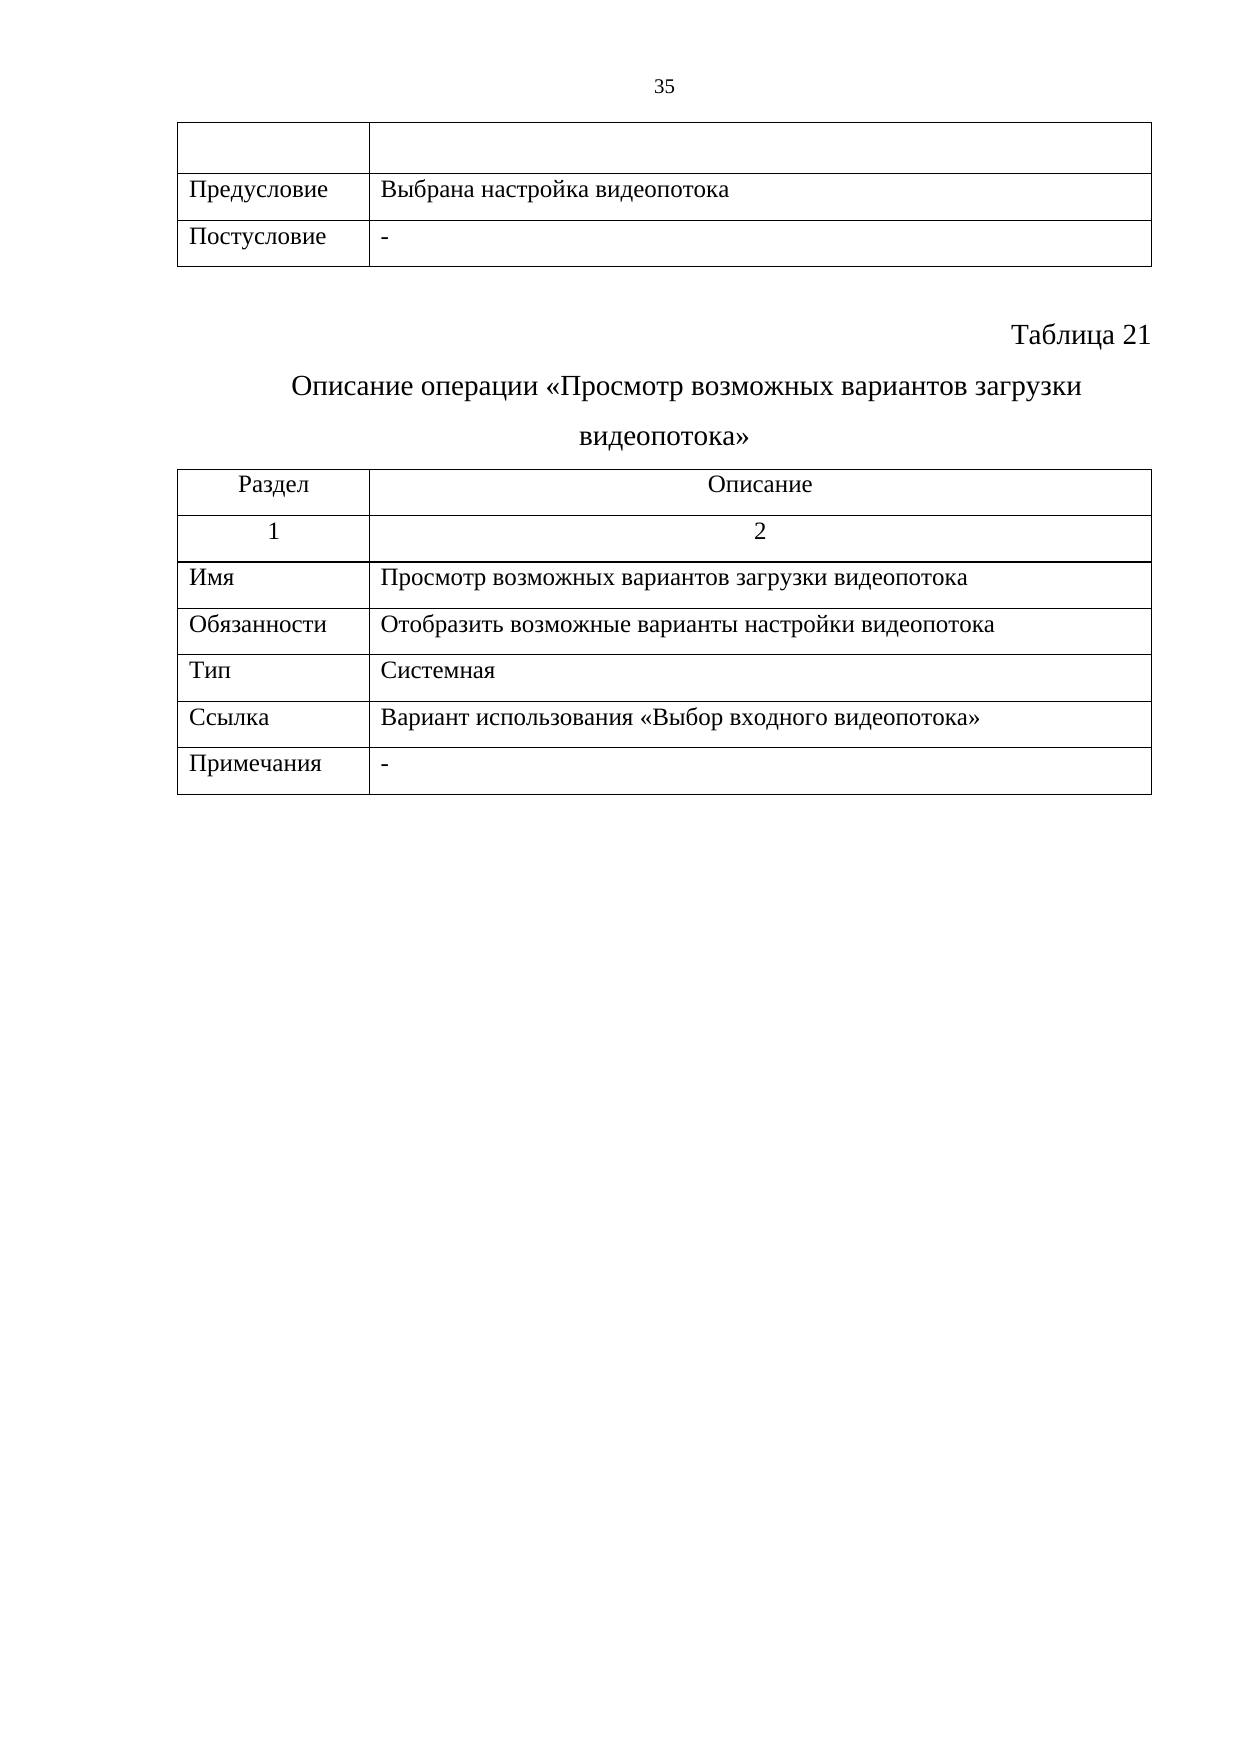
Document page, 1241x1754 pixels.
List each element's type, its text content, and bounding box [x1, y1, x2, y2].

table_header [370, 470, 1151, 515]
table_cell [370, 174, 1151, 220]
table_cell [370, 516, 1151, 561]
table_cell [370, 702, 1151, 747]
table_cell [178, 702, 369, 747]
text Таблица 21 [177, 317, 1152, 351]
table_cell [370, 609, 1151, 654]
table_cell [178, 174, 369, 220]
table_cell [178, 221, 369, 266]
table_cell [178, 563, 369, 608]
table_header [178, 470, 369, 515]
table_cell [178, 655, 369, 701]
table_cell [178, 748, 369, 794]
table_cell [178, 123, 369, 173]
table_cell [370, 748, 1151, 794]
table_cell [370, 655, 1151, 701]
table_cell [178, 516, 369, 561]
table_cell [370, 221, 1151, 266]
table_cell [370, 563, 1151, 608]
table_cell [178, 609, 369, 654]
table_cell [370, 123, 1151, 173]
text Описание операции «Просмотр возможных вариантов загрузки видеопотока» [177, 368, 1152, 452]
